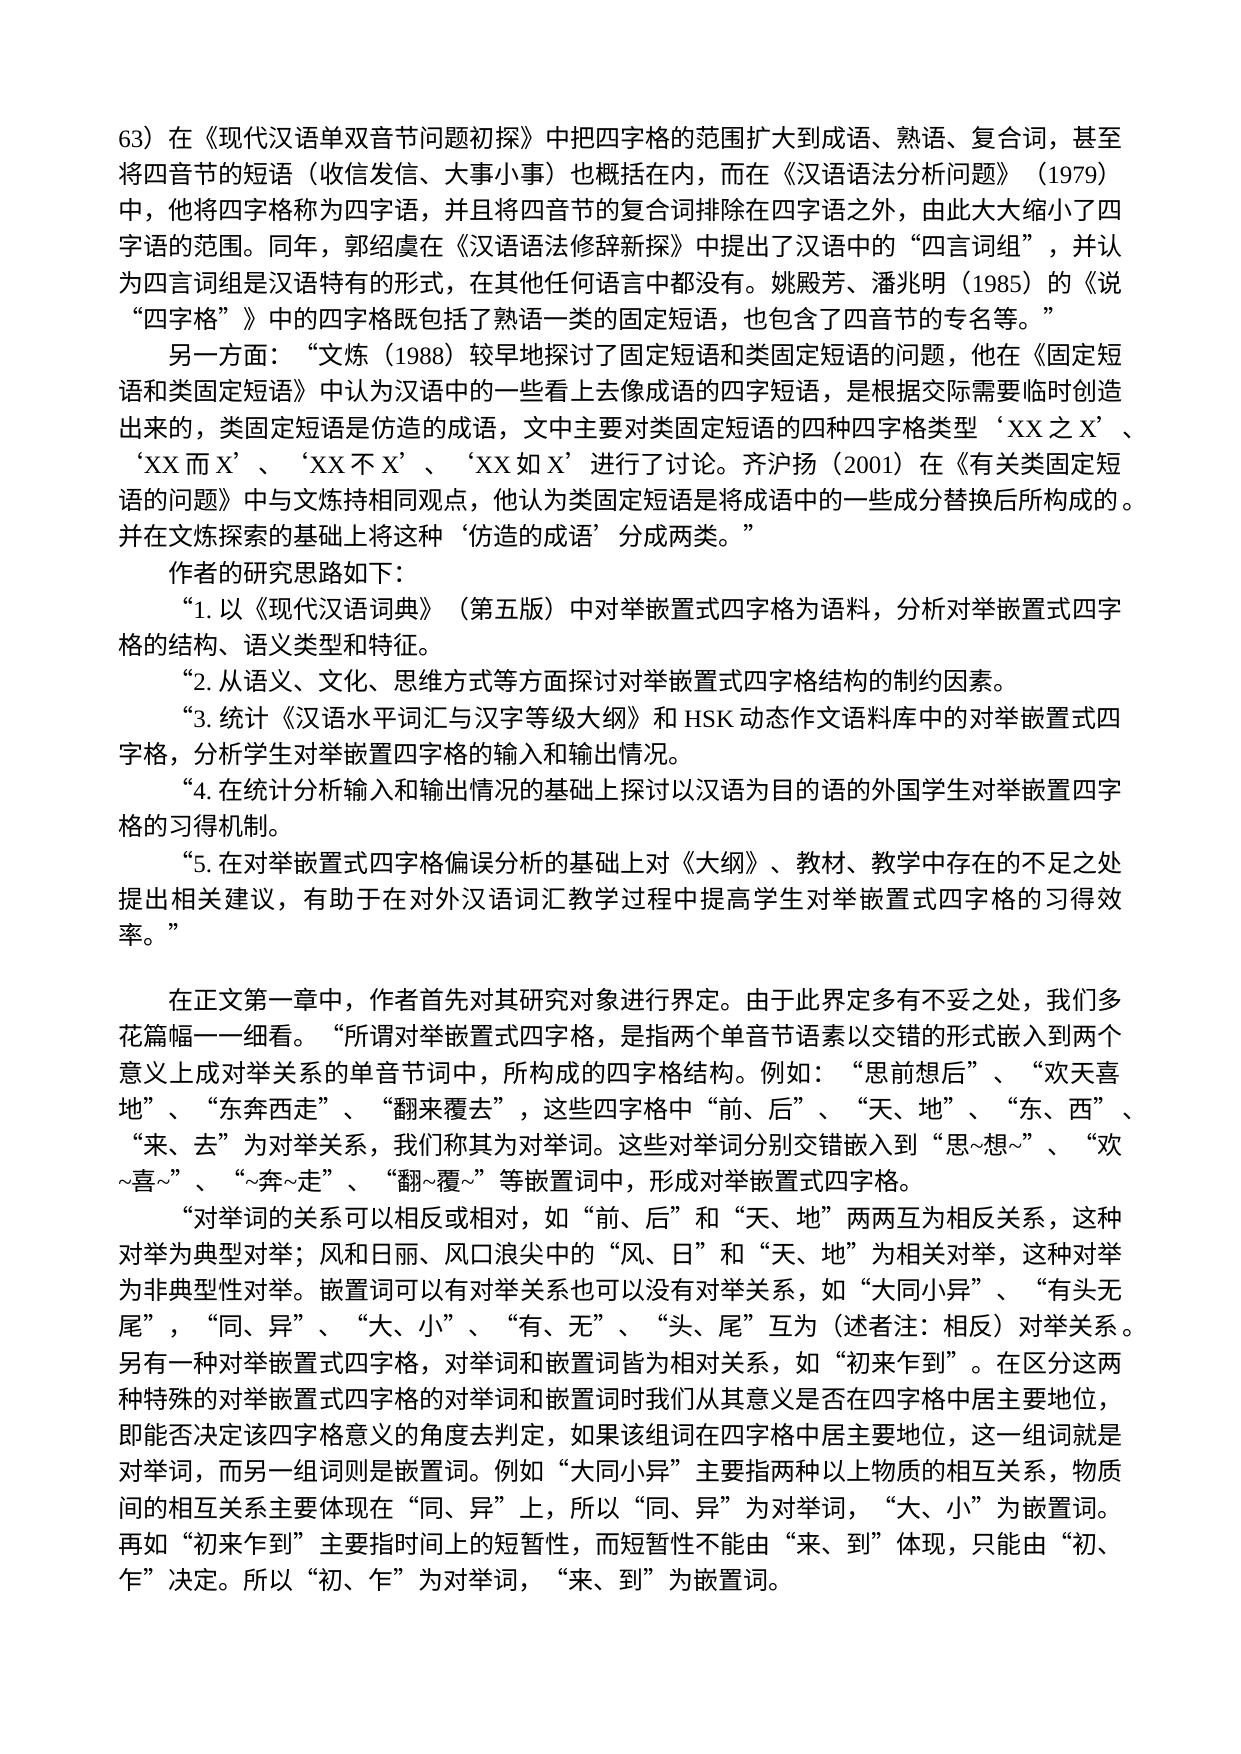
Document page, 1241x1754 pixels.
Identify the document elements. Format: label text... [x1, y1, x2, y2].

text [118, 118, 1122, 336]
text 另一方面：“文炼（1988）较早地探讨了固定短语和类固定短语的问题，他在《固定短语和类固定短语》中认为汉语中的一些看上去像成语的四字短语，是根据交际需要临时创造出来的，类固定短语是仿造的成语，文中主要对类固定短语的四种四字格类型‘XX之X’、‘XX而X’、‘XX不X’、‘XX如X’进行了讨论。齐沪扬（2001）在《有关类固定短语的问题》中与文炼持相同观点，他认为类固定短语是将成语中的一些成分替换后所构成的。并在文炼探索的基础上将这种‘仿造的成语’分成两类。” [118, 336, 1122, 553]
text 在正文第一章中，作者首先对其研究对象进行界定。由于此界定多有不妥之处，我们多花篇幅一一细看。“所谓对举嵌置式四字格，是指两个单音节语素以交错的形式嵌入到两个意义上成对举关系的单音节词中，所构成的四字格结构。例如：“思前想后”、“欢天喜地”、“东奔西走”、“翻来覆去”，这些四字格中“前、后”、“天、地”、“东、西”、“来、去”为对举关系，我们称其为对举词。这些对举词分别交错嵌入到“思~想~”、“欢~喜~”、“~奔~走”、“翻~覆~”等嵌置词中，形成对举嵌置式四字格。 [118, 981, 1122, 1198]
text “对举词的关系可以相反或相对，如“前、后”和“天、地”两两互为相反关系，这种对举为典型对举；风和日丽、风口浪尖中的“风、日”和“天、地”为相关对举，这种对举为非典型性对举。嵌置词可以有对举关系也可以没有对举关系，如“大同小异”、“有头无尾”，“同、异”、“大、小”、“有、无”、“头、尾”互为（述者注：相反）对举关系。另有一种对举嵌置式四字格，对举词和嵌置词皆为相对关系，如“初来乍到”。在区分这两种特殊的对举嵌置式四字格的对举词和嵌置词时我们从其意义是否在四字格中居主要地位，即能否决定该四字格意义的角度去判定，如果该组词在四字格中居主要地位，这一组词就是对举词，而另一组词则是嵌置词。例如“大同小异”主要指两种以上物质的相互关系，物质间的相互关系主要体现在“同、异”上，所以“同、异”为对举词，“大、小”为嵌置词。再如“初来乍到”主要指时间上的短暂性，而短暂性不能由“来、到”体现，只能由“初、乍”决定。所以“初、乍”为对举词，“来、到”为嵌置词。 [118, 1198, 1122, 1597]
text “5. 在对举嵌置式四字格偏误分析的基础上对《大纲》、教材、教学中存在的不足之处提出相关建议，有助于在对外汉语词汇教学过程中提高学生对举嵌置式四字格的习得效率。” [118, 843, 1122, 952]
text 作者的研究思路如下： [118, 553, 1122, 589]
text “4. 在统计分析输入和输出情况的基础上探讨以汉语为目的语的外国学生对举嵌置四字格的习得机制。 [118, 771, 1122, 843]
text “2. 从语义、文化、思维方式等方面探讨对举嵌置式四字格结构的制约因素。 [118, 662, 1122, 698]
text “3. 统计《汉语水平词汇与汉字等级大纲》和HSK动态作文语料库中的对举嵌置式四字格，分析学生对举嵌置四字格的输入和输出情况。 [118, 698, 1122, 771]
text “1. 以《现代汉语词典》（第五版）中对举嵌置式四字格为语料，分析对举嵌置式四字格的结构、语义类型和特征。 [118, 589, 1122, 662]
